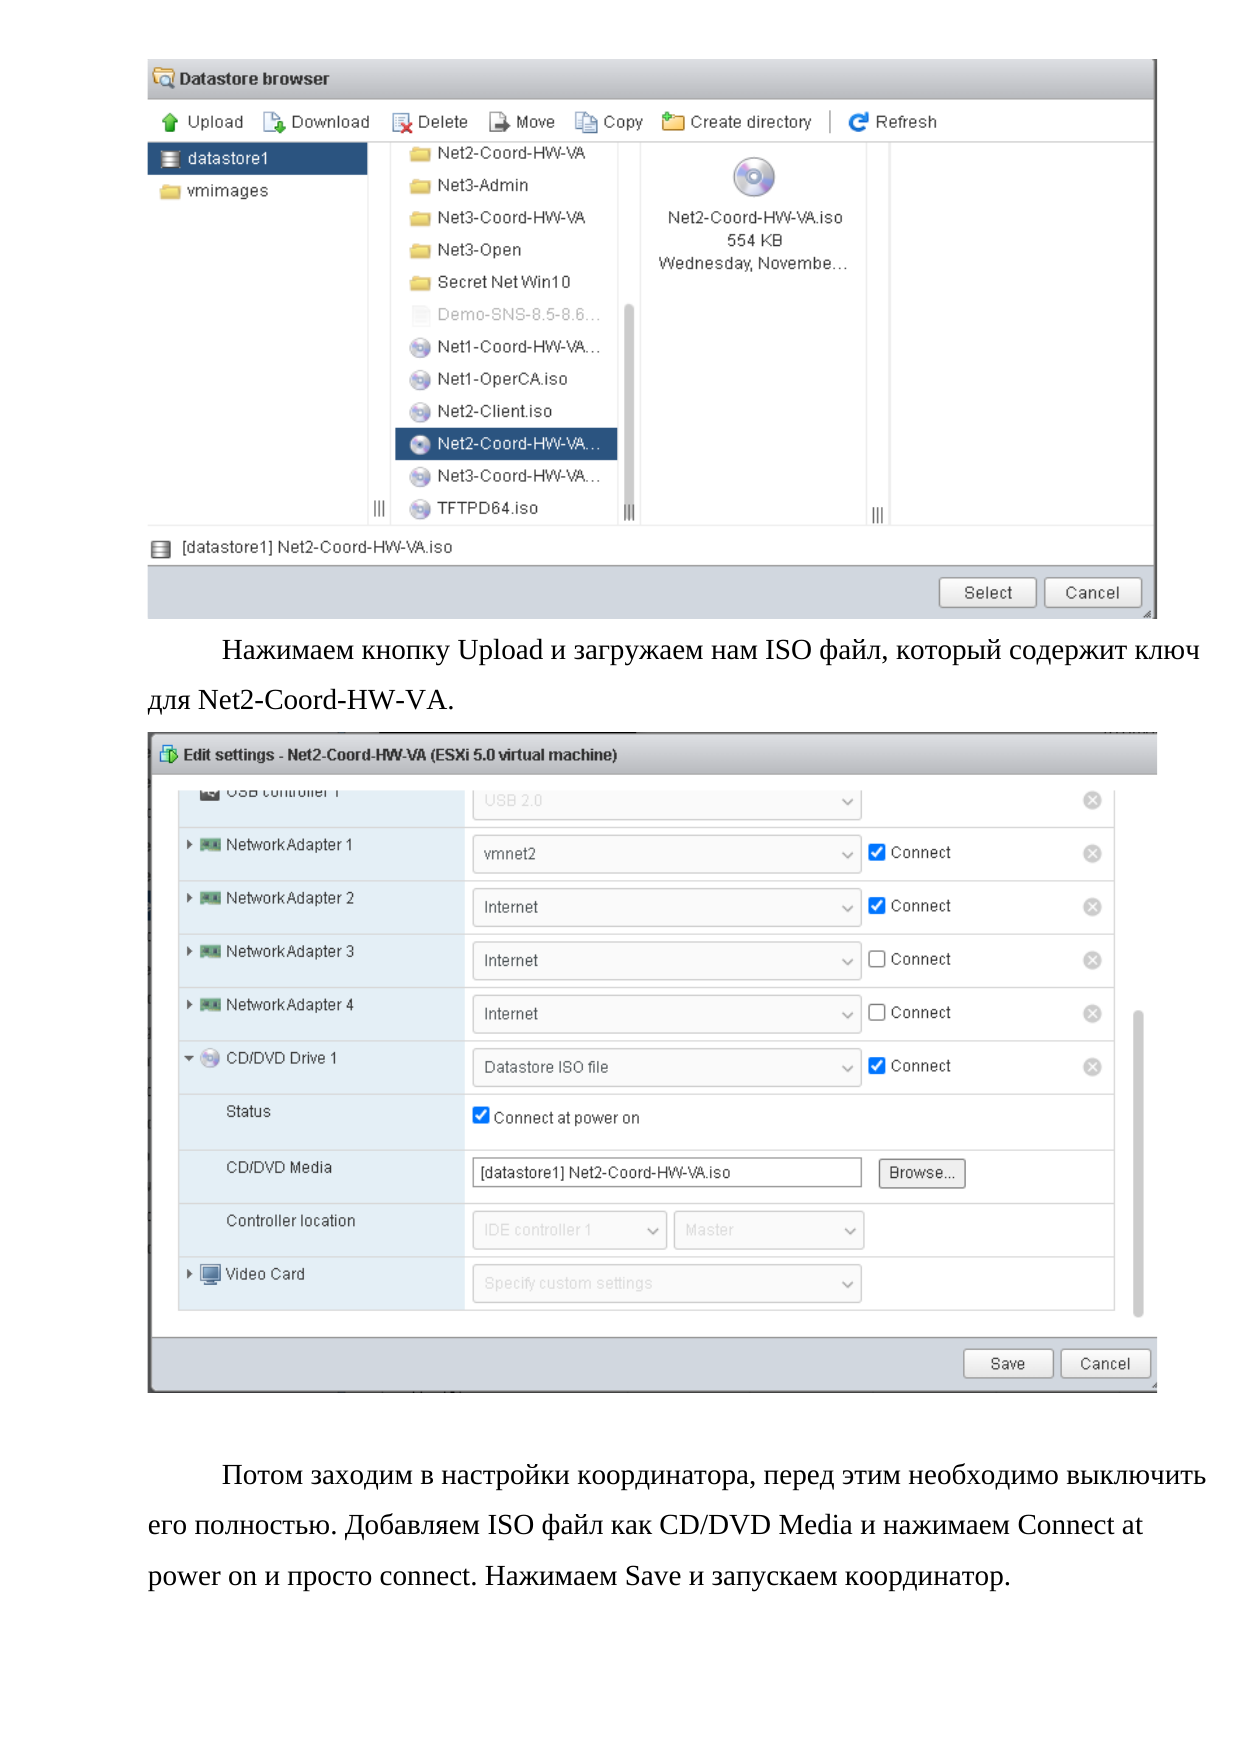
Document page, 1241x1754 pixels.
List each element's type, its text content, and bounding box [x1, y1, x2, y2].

picture [147, 732, 1158, 1393]
picture [147, 59, 1158, 619]
text Потом заходим в настройки координатора, перед этим необходимо выключить его полностью. Добавляем ISO файл как CD/DVD Media и нажимаем Connect at power on и просто connect. Нажимаем Save и запускаем координатор. [148, 1457, 1211, 1591]
text Нажимаем кнопку Upload и загружаем нам ISO файл, который содержит ключ для Net2-Coord-HW-VА. [148, 632, 1211, 716]
